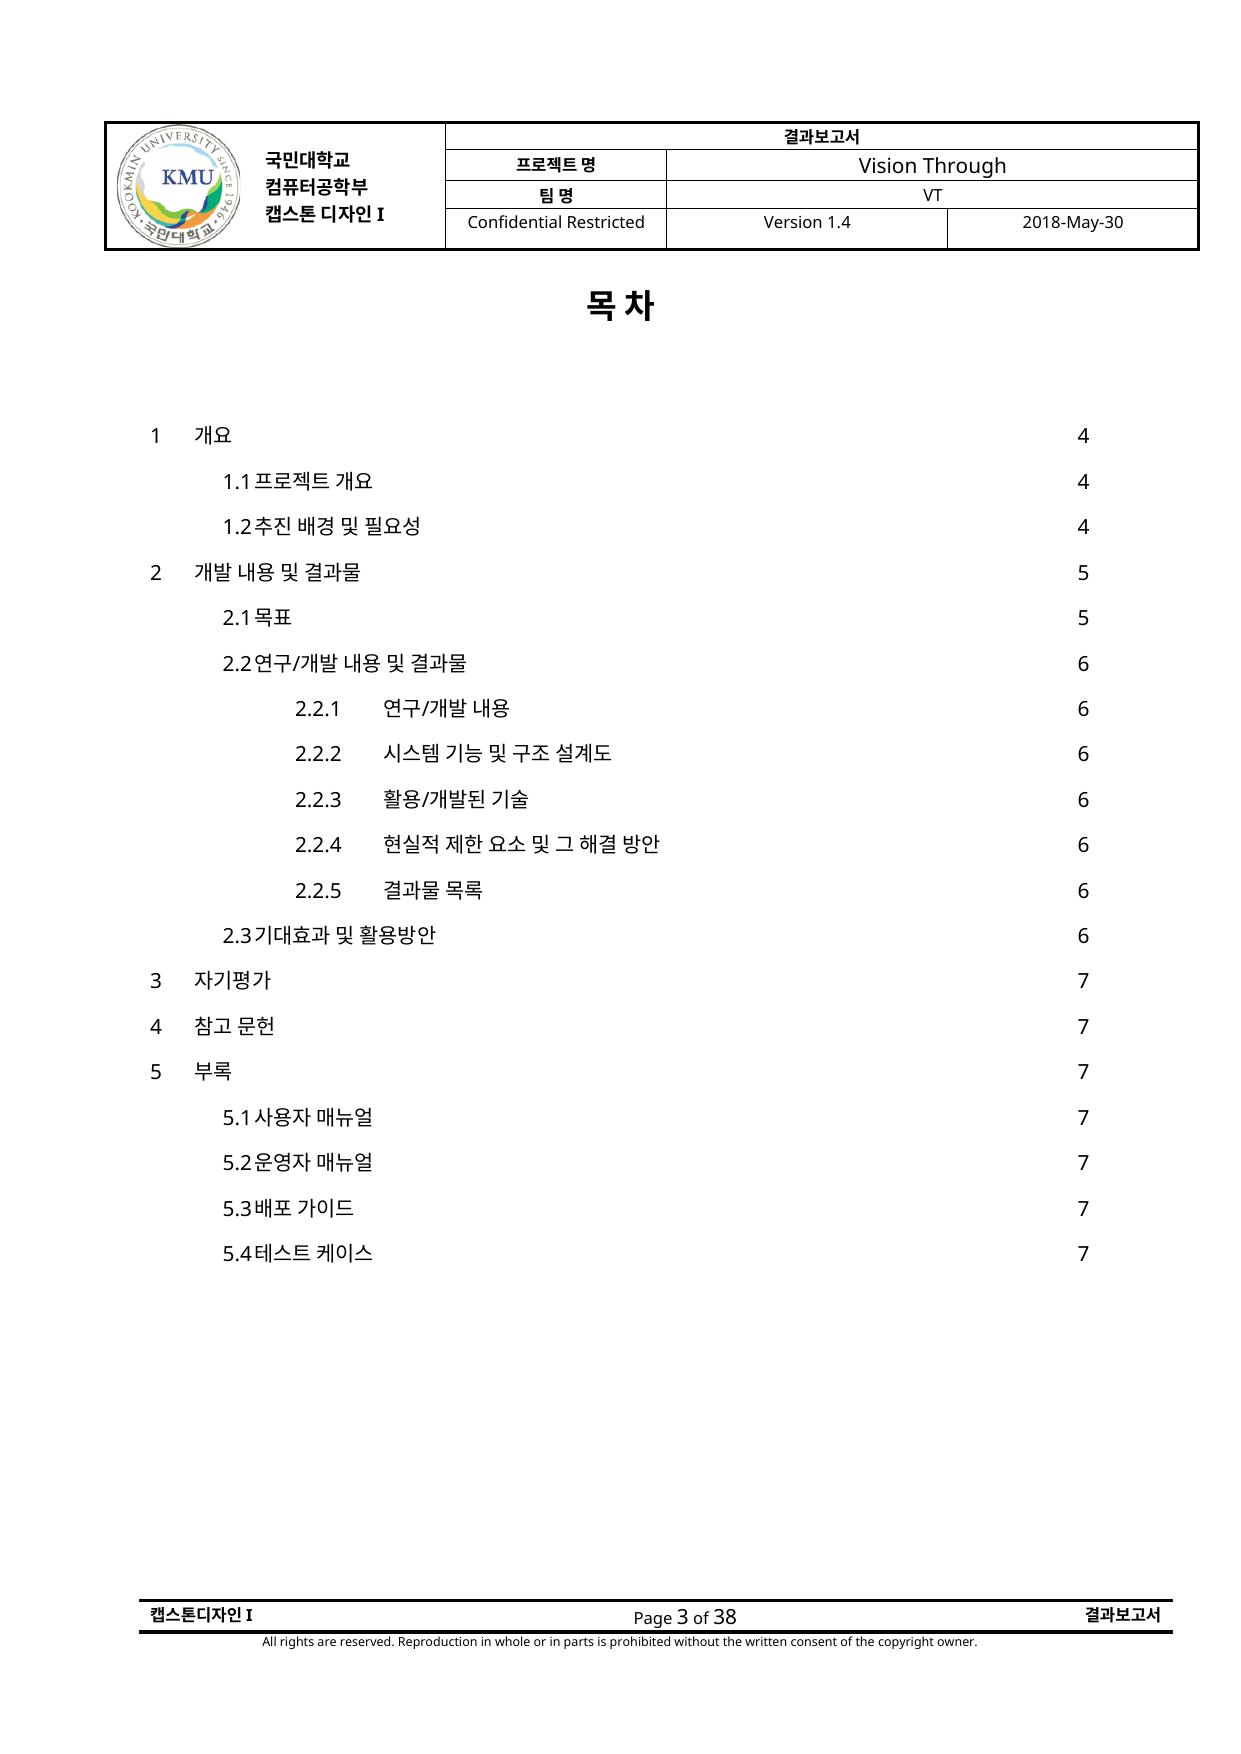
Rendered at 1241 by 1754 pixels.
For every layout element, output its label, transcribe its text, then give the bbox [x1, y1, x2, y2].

picture [116, 124, 241, 248]
text 목 차 [150, 279, 1090, 328]
